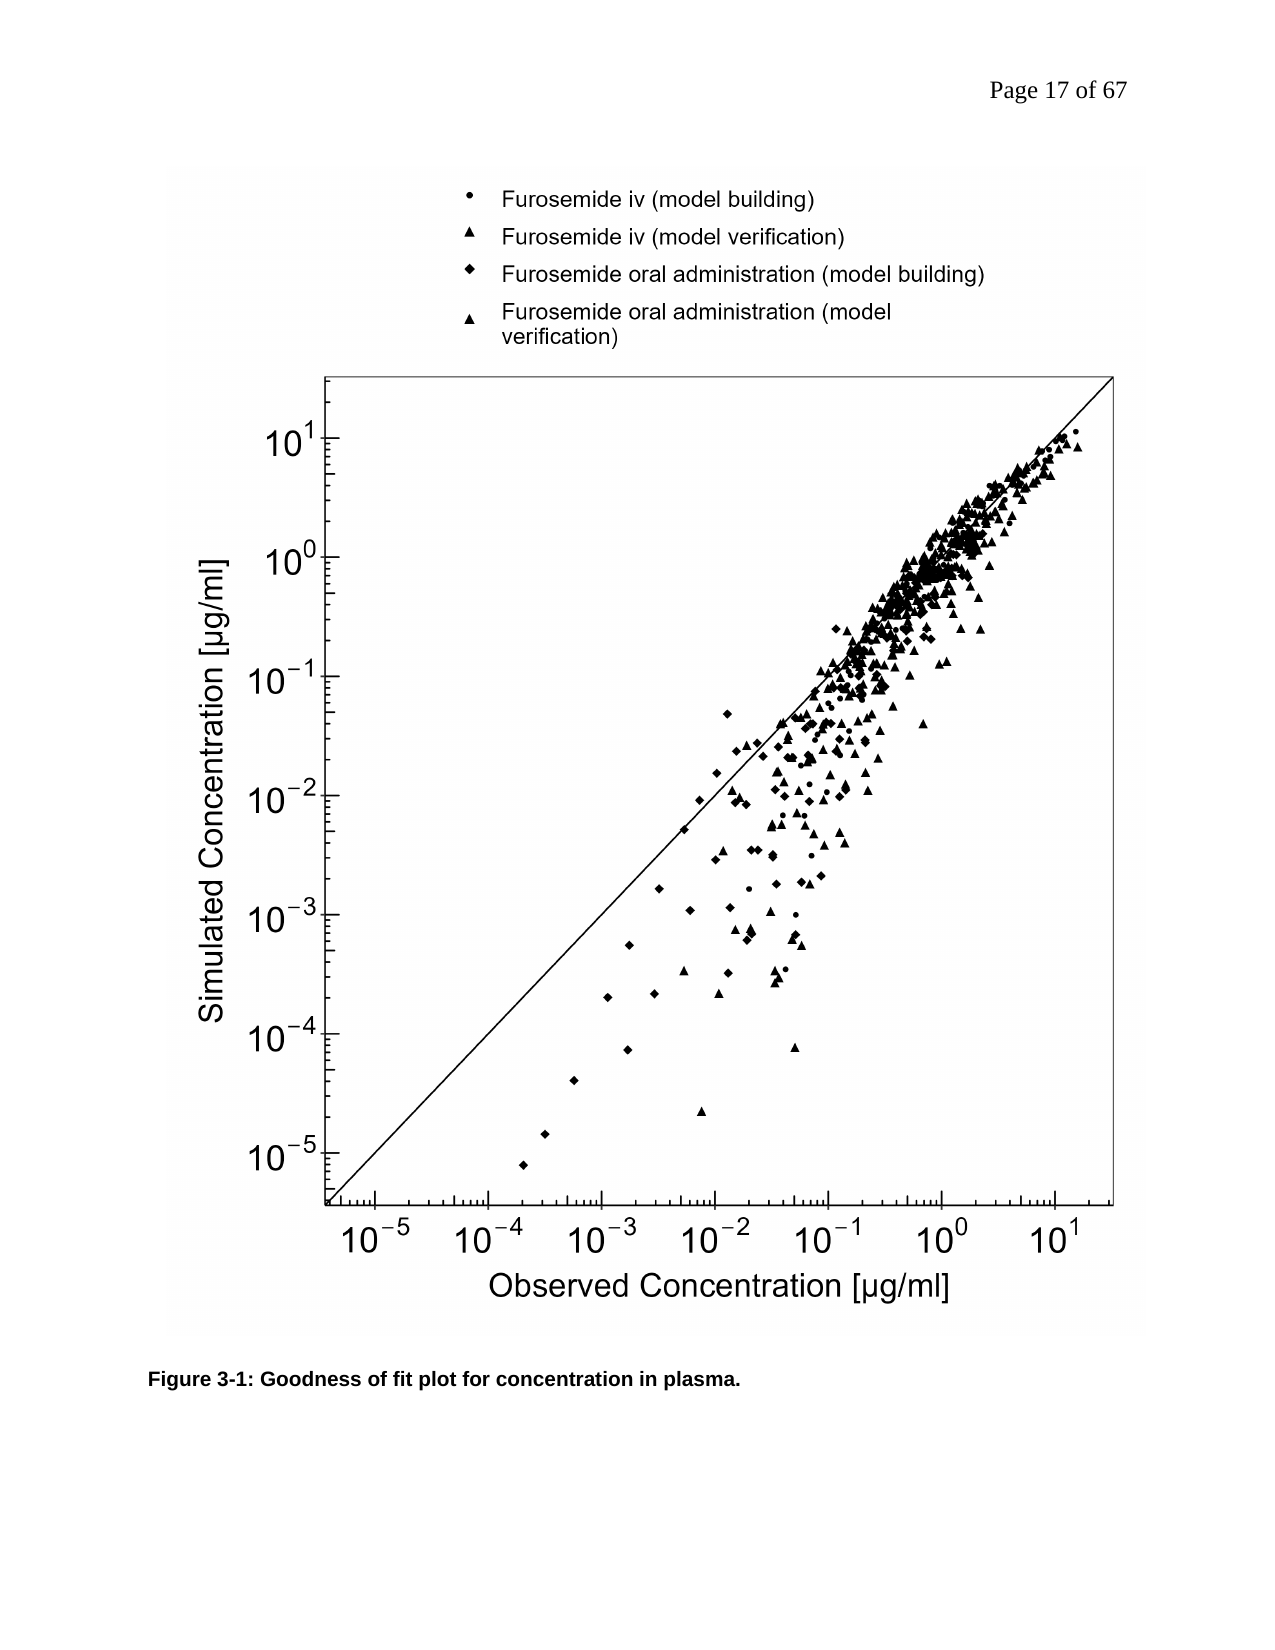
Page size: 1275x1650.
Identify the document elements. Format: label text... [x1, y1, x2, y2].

text Figure 3-1: Goodness of fit plot for concentration in plasma. [148, 1367, 1127, 1391]
picture [166, 166, 1146, 1336]
